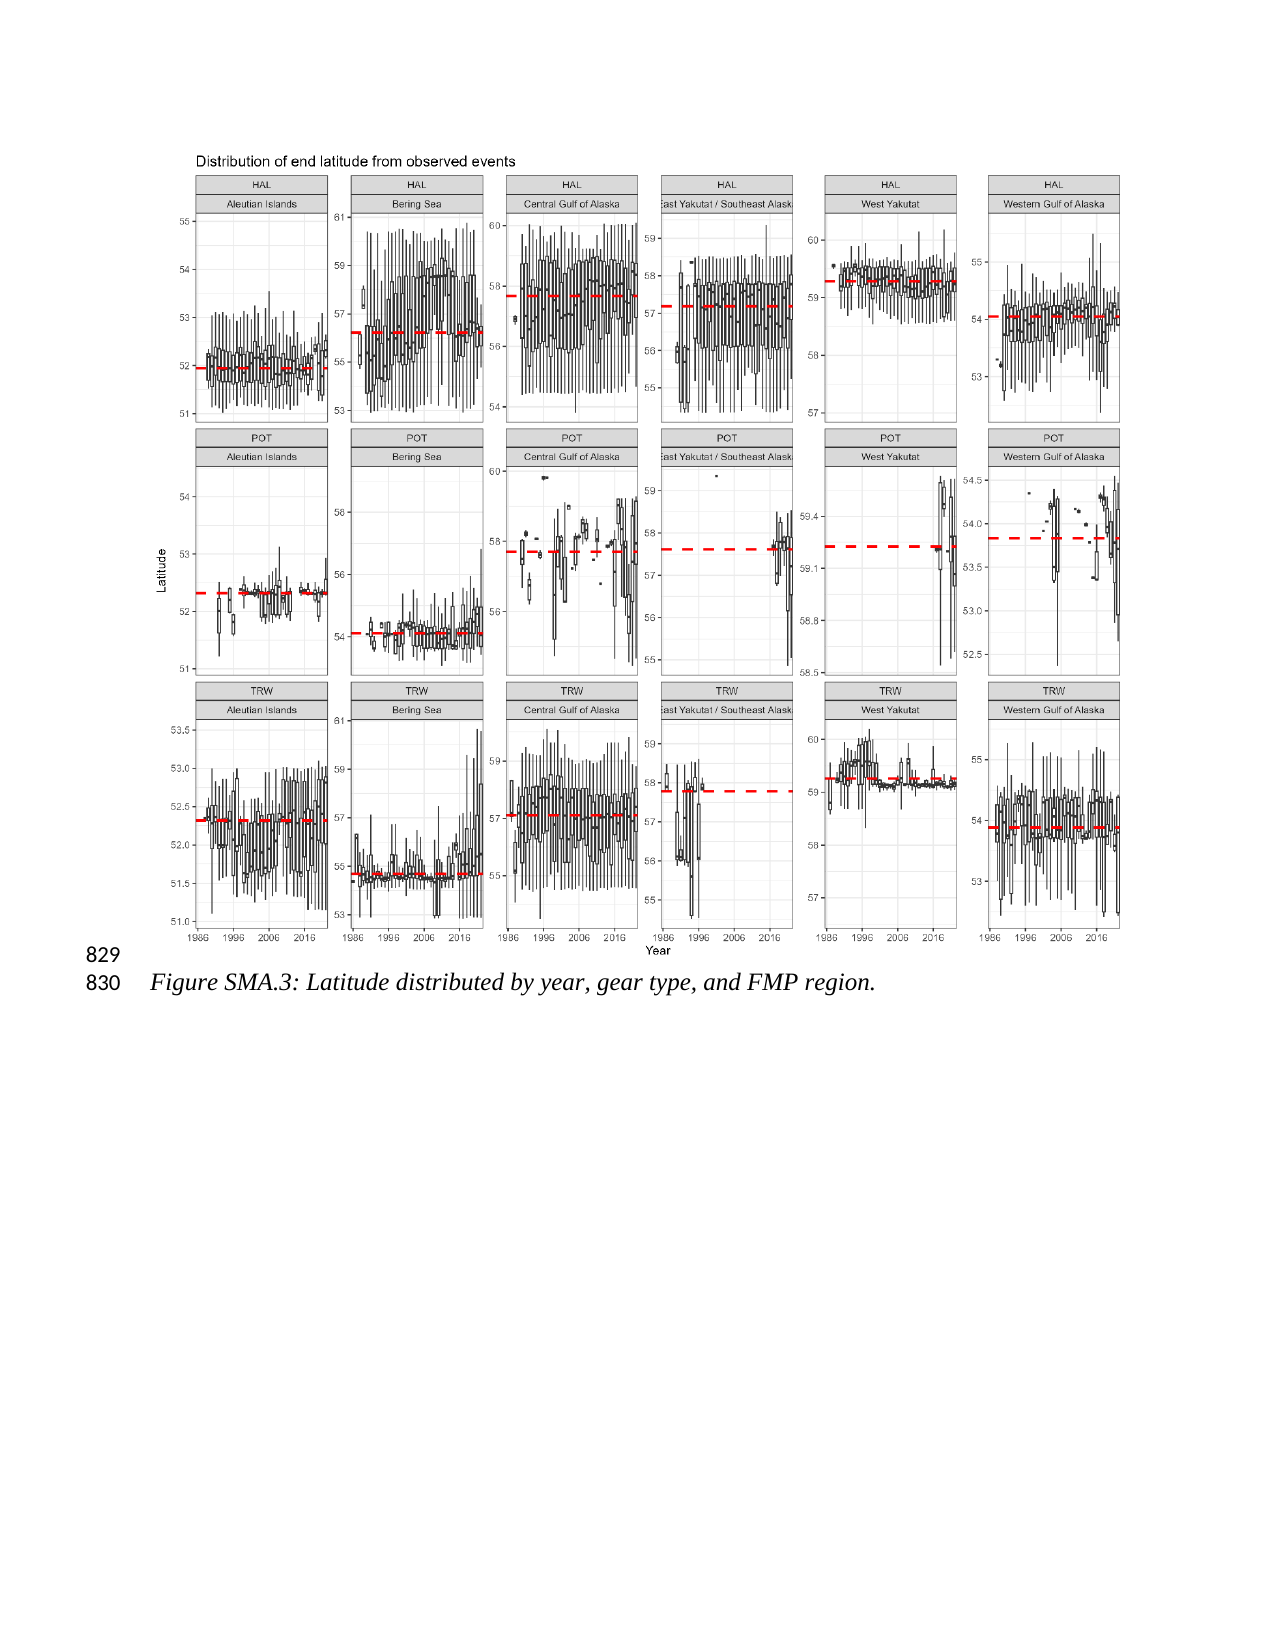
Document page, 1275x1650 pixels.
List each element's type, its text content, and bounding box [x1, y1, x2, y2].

text Figure SMA.3: Latitude distributed by year, gear type, and FMP region. [150, 967, 1125, 995]
picture [150, 150, 1125, 963]
